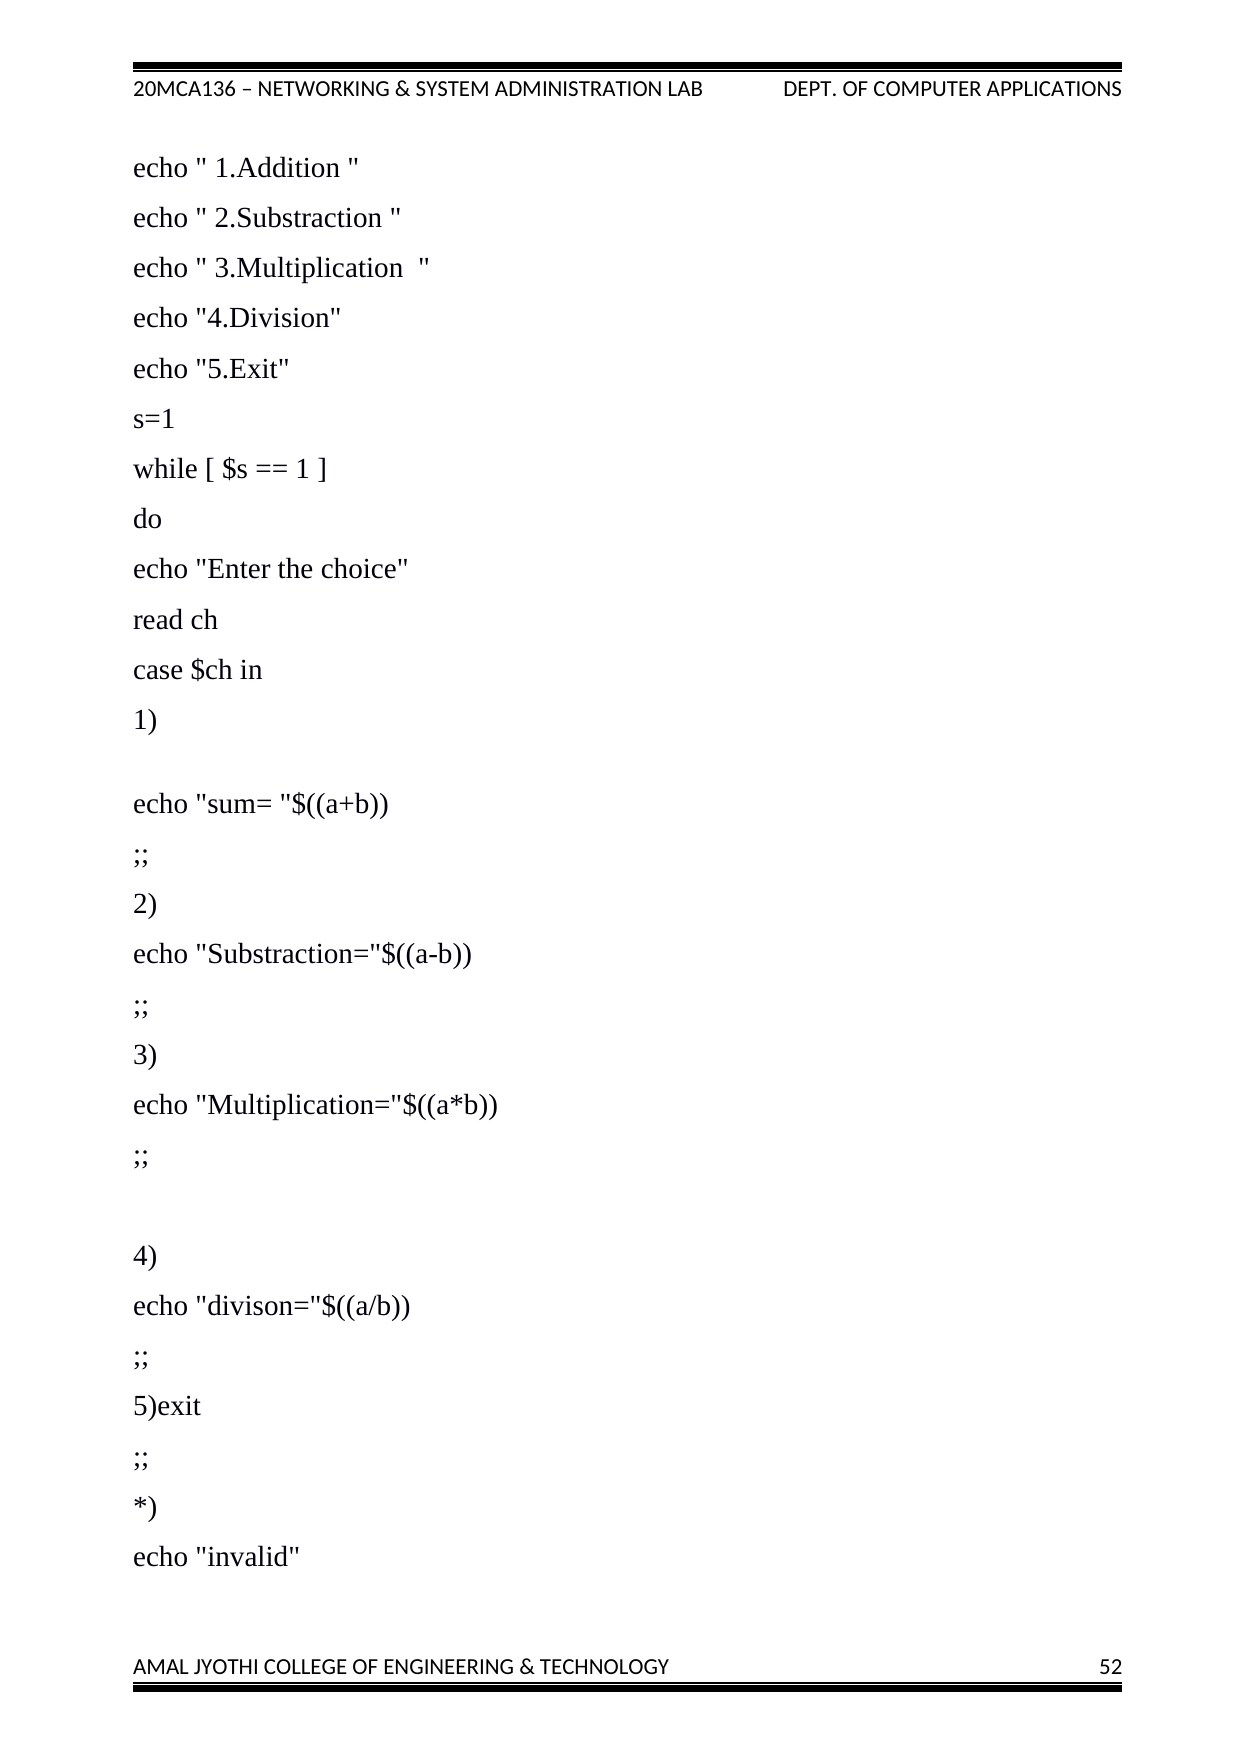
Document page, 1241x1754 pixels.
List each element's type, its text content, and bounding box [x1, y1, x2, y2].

text echo "sum= "$((a+b)) [133, 786, 1122, 819]
text echo "invalid" [133, 1539, 1122, 1573]
text 2) [133, 886, 1122, 920]
text echo "4.Division" [133, 301, 1122, 334]
text 1) [133, 702, 1122, 736]
text echo "Enter the choice" [133, 552, 1122, 585]
text s=1 [133, 401, 1122, 434]
text echo "5.Exit" [133, 351, 1122, 384]
text 4) [133, 1238, 1122, 1271]
text echo "Multiplication="$((a*b)) [133, 1087, 1122, 1121]
text read ch [133, 602, 1122, 635]
text *) [133, 1489, 1122, 1522]
text echo "divison="$((a/b)) [133, 1288, 1122, 1322]
text echo " 2.Substraction " [133, 200, 1122, 234]
text while [ $s == 1 ] [133, 451, 1122, 485]
text ;; [133, 1439, 1122, 1472]
text 3) [133, 1037, 1122, 1071]
text echo " 3.Multiplication " [133, 250, 1122, 284]
text echo " 1.Addition " [133, 150, 1122, 183]
text ;; [133, 987, 1122, 1020]
text ;; [133, 1137, 1122, 1171]
text case $ch in [133, 652, 1122, 686]
text ;; [133, 1338, 1122, 1372]
text do [133, 501, 1122, 535]
text echo "Substraction="$((a-b)) [133, 937, 1122, 970]
text 5)exit [133, 1388, 1122, 1422]
text ;; [133, 836, 1122, 870]
